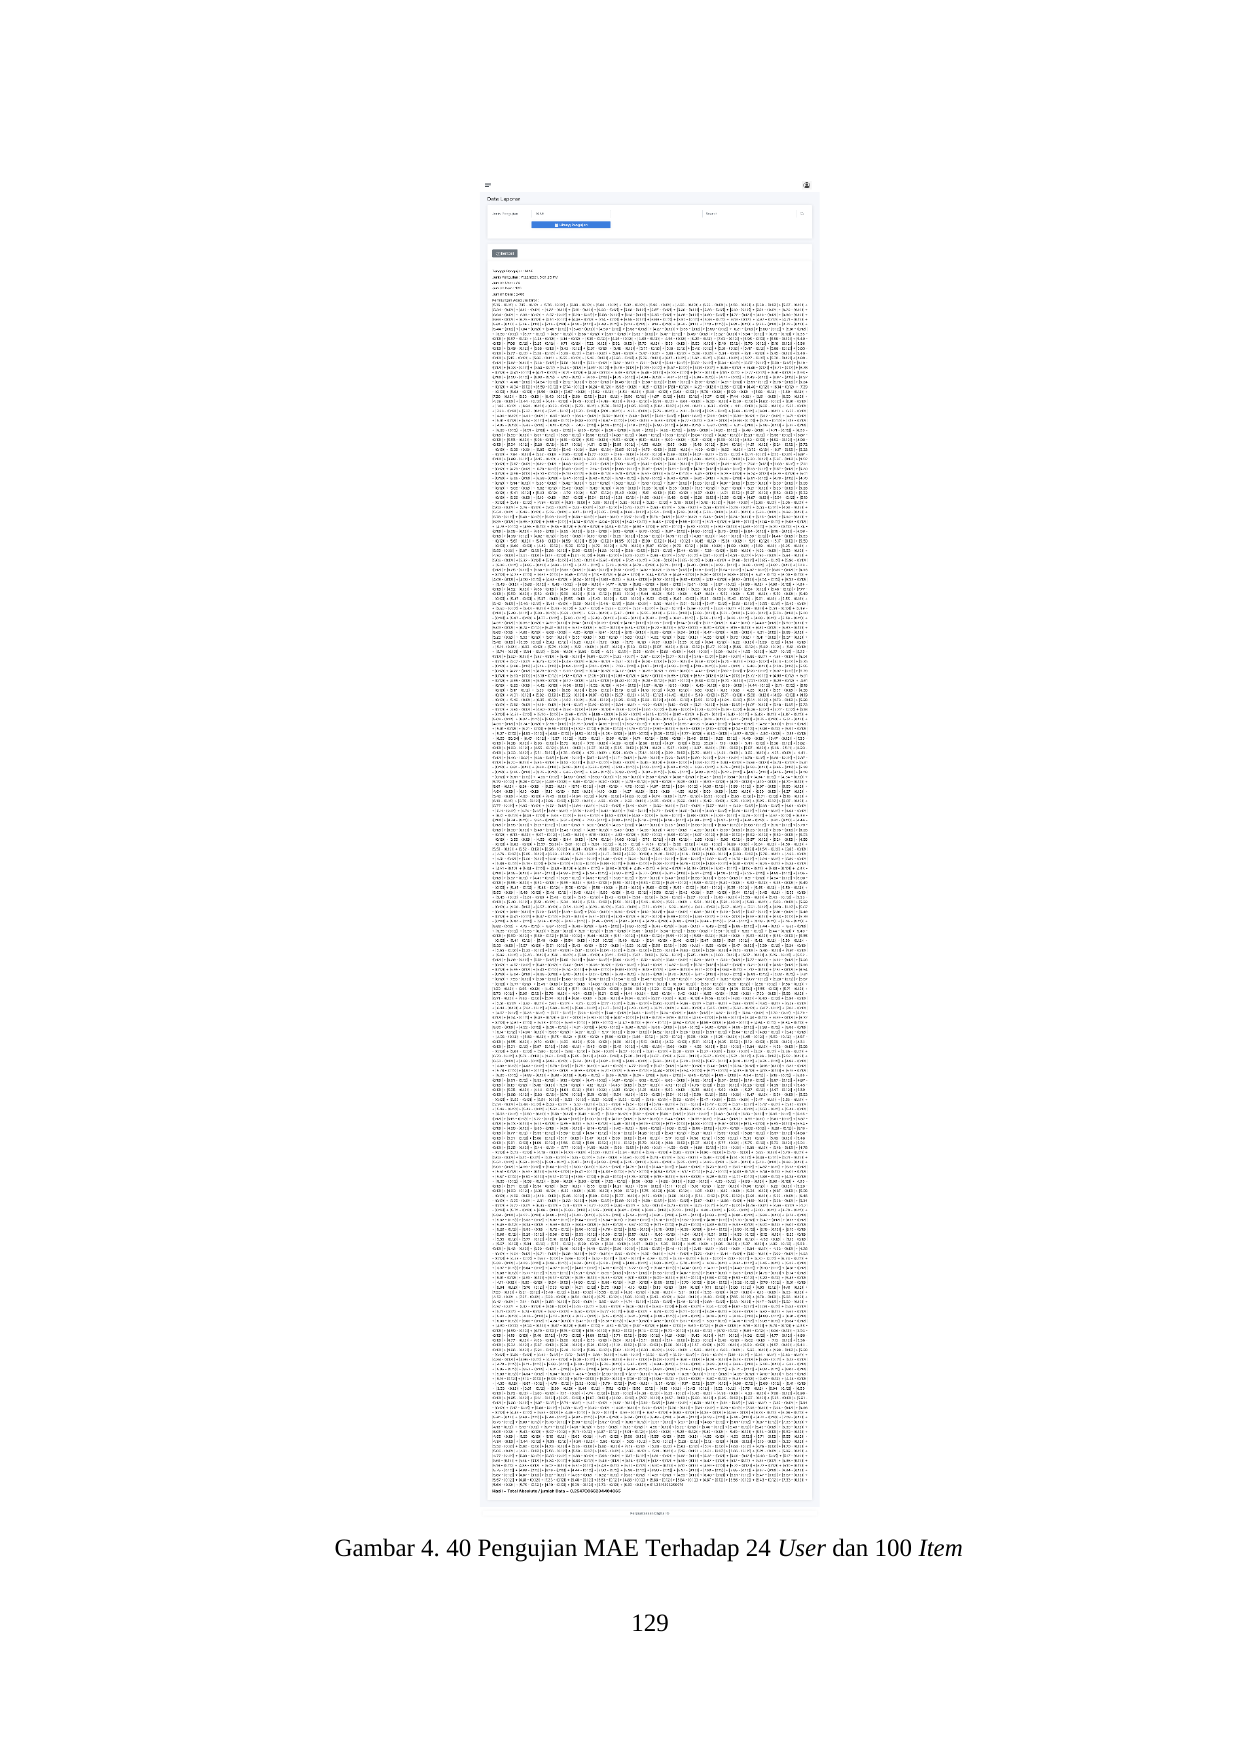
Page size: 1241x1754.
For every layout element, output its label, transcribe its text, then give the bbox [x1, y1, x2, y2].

picture [479, 177, 820, 1519]
